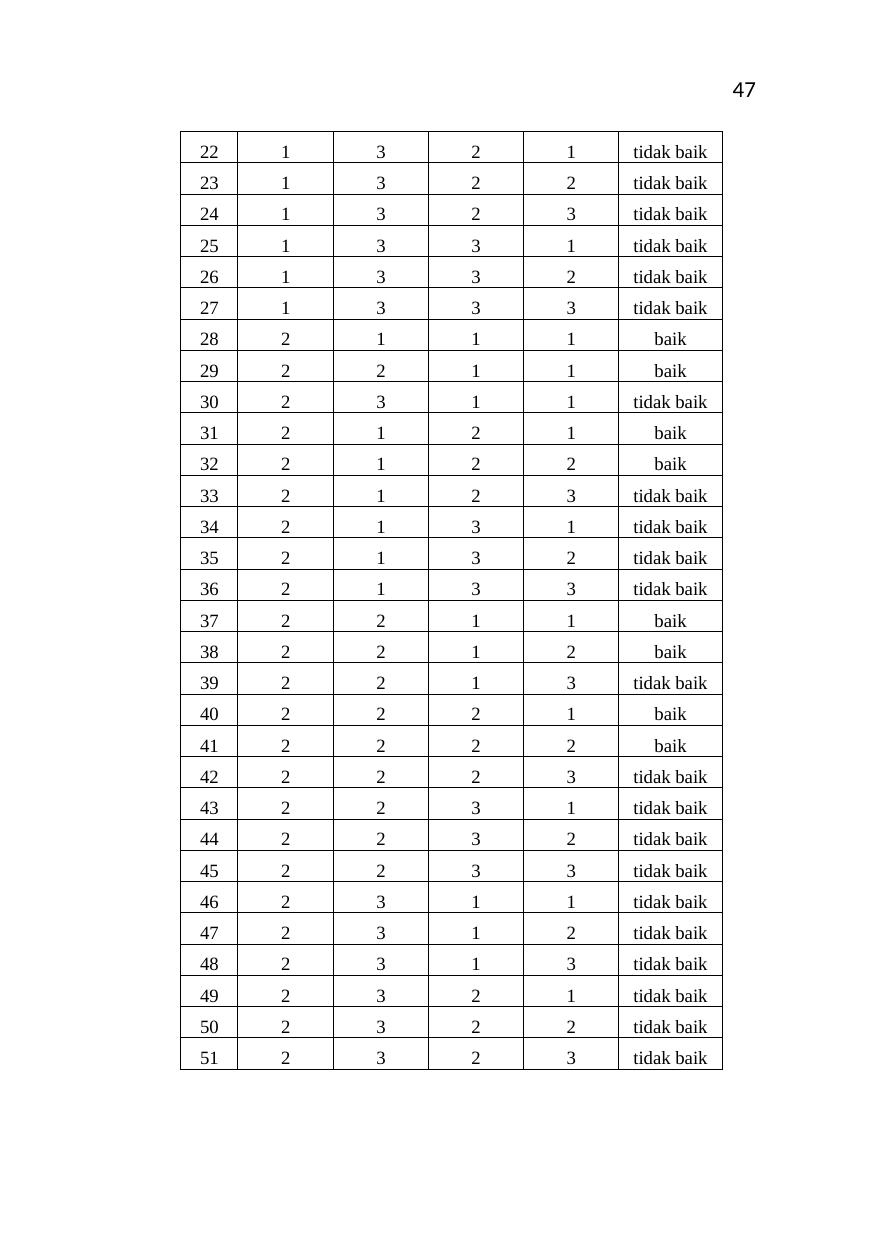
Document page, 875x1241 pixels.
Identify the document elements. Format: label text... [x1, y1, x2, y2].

table_cell tidak baik [619, 538, 722, 568]
table_cell 2 [429, 1038, 523, 1068]
table_cell 2 [238, 1038, 333, 1068]
table_cell baik [619, 695, 722, 725]
table_cell 3 [524, 476, 618, 506]
table_cell tidak baik [619, 226, 722, 256]
table_cell 3 [334, 226, 428, 256]
table_cell 34 [181, 507, 237, 537]
table_cell 2 [524, 632, 618, 662]
table_cell 3 [334, 132, 428, 162]
table_cell 28 [181, 320, 237, 350]
table_cell tidak baik [619, 288, 722, 318]
table_cell 2 [334, 601, 428, 631]
table_cell 3 [334, 976, 428, 1006]
table_cell 1 [238, 163, 333, 193]
table_cell 3 [524, 663, 618, 693]
table_cell tidak baik [619, 1007, 722, 1037]
table_cell 39 [181, 663, 237, 693]
table_cell 1 [238, 132, 333, 162]
table_cell tidak baik [619, 382, 722, 412]
table_cell 49 [181, 976, 237, 1006]
table_cell 33 [181, 476, 237, 506]
table_cell 2 [524, 726, 618, 756]
table_cell 2 [334, 663, 428, 693]
table_cell 46 [181, 882, 237, 912]
table_cell 2 [429, 163, 523, 193]
table_cell 2 [429, 445, 523, 475]
table_cell tidak baik [619, 570, 722, 600]
table_cell 2 [238, 1007, 333, 1037]
table_cell 2 [524, 257, 618, 287]
table_cell 43 [181, 788, 237, 818]
table_cell 1 [429, 632, 523, 662]
table_cell 2 [238, 601, 333, 631]
table_cell 2 [238, 663, 333, 693]
table_cell 1 [334, 538, 428, 568]
table_cell 2 [334, 788, 428, 818]
table_cell tidak baik [619, 163, 722, 193]
table_cell 1 [429, 320, 523, 350]
table_cell 3 [524, 945, 618, 975]
table_cell 2 [238, 726, 333, 756]
table_cell 1 [334, 413, 428, 443]
table_cell 3 [429, 257, 523, 287]
table_cell 3 [334, 913, 428, 943]
table_cell 31 [181, 413, 237, 443]
table_cell 1 [238, 226, 333, 256]
table_cell 22 [181, 132, 237, 162]
table_cell 2 [238, 351, 333, 381]
table_cell 3 [429, 570, 523, 600]
table_cell 1 [524, 976, 618, 1006]
table_cell 1 [524, 882, 618, 912]
table_cell 1 [238, 288, 333, 318]
table_cell tidak baik [619, 476, 722, 506]
table_cell 3 [524, 195, 618, 225]
table_cell 2 [238, 538, 333, 568]
table_cell 25 [181, 226, 237, 256]
table_cell 3 [429, 507, 523, 537]
table_cell 2 [238, 570, 333, 600]
table_cell 2 [429, 413, 523, 443]
table_cell 1 [524, 507, 618, 537]
table_cell 2 [238, 445, 333, 475]
table_cell 48 [181, 945, 237, 975]
table_cell 2 [238, 695, 333, 725]
table_cell 2 [429, 476, 523, 506]
table_cell 1 [238, 195, 333, 225]
table_cell 3 [524, 851, 618, 881]
table_cell 45 [181, 851, 237, 881]
table_cell 50 [181, 1007, 237, 1037]
table_cell 2 [334, 820, 428, 850]
table_cell tidak baik [619, 945, 722, 975]
table_cell 2 [429, 976, 523, 1006]
table_cell 3 [524, 288, 618, 318]
table_cell baik [619, 413, 722, 443]
table_cell tidak baik [619, 507, 722, 537]
table_cell baik [619, 351, 722, 381]
table_cell baik [619, 632, 722, 662]
table_cell 44 [181, 820, 237, 850]
table_cell tidak baik [619, 663, 722, 693]
table_cell 30 [181, 382, 237, 412]
table_cell 51 [181, 1038, 237, 1068]
table_cell tidak baik [619, 195, 722, 225]
table_cell 2 [334, 851, 428, 881]
table_cell 36 [181, 570, 237, 600]
table_cell 2 [334, 695, 428, 725]
table_cell tidak baik [619, 913, 722, 943]
table_cell 1 [524, 132, 618, 162]
table_cell 1 [238, 257, 333, 287]
table_cell 1 [334, 570, 428, 600]
table_cell 2 [524, 1007, 618, 1037]
table_cell 1 [429, 913, 523, 943]
table_cell 1 [524, 413, 618, 443]
table_cell 2 [238, 757, 333, 787]
table_cell 2 [238, 882, 333, 912]
table_cell tidak baik [619, 132, 722, 162]
table_cell 35 [181, 538, 237, 568]
table_cell 47 [181, 913, 237, 943]
table_cell 2 [238, 788, 333, 818]
table_cell 3 [334, 288, 428, 318]
table_cell 26 [181, 257, 237, 287]
table_cell 3 [334, 1007, 428, 1037]
table_cell 2 [238, 945, 333, 975]
table_cell 2 [334, 726, 428, 756]
table_cell 2 [238, 382, 333, 412]
table_cell baik [619, 726, 722, 756]
table_cell 2 [238, 413, 333, 443]
table_cell 1 [429, 382, 523, 412]
table_cell 2 [524, 445, 618, 475]
table_cell 3 [334, 945, 428, 975]
table_cell 38 [181, 632, 237, 662]
table_cell 32 [181, 445, 237, 475]
table_cell 2 [238, 320, 333, 350]
table_cell 24 [181, 195, 237, 225]
table_cell 1 [334, 476, 428, 506]
table_cell baik [619, 320, 722, 350]
table_cell tidak baik [619, 976, 722, 1006]
table_cell baik [619, 445, 722, 475]
table_cell 2 [238, 632, 333, 662]
table_cell 3 [429, 288, 523, 318]
table_cell 3 [429, 851, 523, 881]
table_cell tidak baik [619, 820, 722, 850]
table_cell 3 [334, 163, 428, 193]
table_cell 1 [524, 382, 618, 412]
table_cell 3 [429, 820, 523, 850]
table_cell 2 [429, 132, 523, 162]
table_cell 27 [181, 288, 237, 318]
table_cell 2 [334, 351, 428, 381]
table_cell 3 [334, 257, 428, 287]
table_cell 3 [524, 757, 618, 787]
table_cell 41 [181, 726, 237, 756]
table_cell 1 [524, 695, 618, 725]
table_cell 2 [238, 476, 333, 506]
table_cell 2 [429, 695, 523, 725]
table_cell 3 [429, 538, 523, 568]
table_cell 1 [429, 882, 523, 912]
table_cell 2 [238, 976, 333, 1006]
table_cell 2 [429, 1007, 523, 1037]
table_cell 2 [524, 913, 618, 943]
table_cell 1 [429, 663, 523, 693]
table_cell 37 [181, 601, 237, 631]
table_cell 3 [524, 570, 618, 600]
table_cell 1 [429, 351, 523, 381]
table_cell 1 [524, 320, 618, 350]
table_cell 3 [334, 195, 428, 225]
table_cell 3 [334, 882, 428, 912]
table_cell 40 [181, 695, 237, 725]
table_cell 2 [429, 726, 523, 756]
table_cell tidak baik [619, 757, 722, 787]
table_cell 1 [524, 226, 618, 256]
table_cell 42 [181, 757, 237, 787]
table_cell 2 [334, 632, 428, 662]
table_cell 23 [181, 163, 237, 193]
table_cell 1 [334, 445, 428, 475]
table_cell 1 [524, 601, 618, 631]
table_cell 2 [524, 820, 618, 850]
table_cell 2 [429, 757, 523, 787]
table_cell baik [619, 601, 722, 631]
table_cell tidak baik [619, 257, 722, 287]
table_cell 2 [524, 538, 618, 568]
table_cell 1 [429, 945, 523, 975]
table_cell 3 [429, 226, 523, 256]
table_cell 1 [524, 351, 618, 381]
table_cell 2 [238, 851, 333, 881]
table_cell 1 [429, 601, 523, 631]
table_cell tidak baik [619, 1038, 722, 1068]
table_cell 1 [334, 320, 428, 350]
table_cell 3 [524, 1038, 618, 1068]
table_cell 3 [334, 382, 428, 412]
table_cell 3 [334, 1038, 428, 1068]
table_cell 3 [429, 788, 523, 818]
table_cell 2 [524, 163, 618, 193]
table_cell tidak baik [619, 788, 722, 818]
table_cell 1 [524, 788, 618, 818]
table_cell 2 [238, 913, 333, 943]
table_cell tidak baik [619, 851, 722, 881]
table_cell 2 [334, 757, 428, 787]
table_cell 2 [238, 507, 333, 537]
table_cell tidak baik [619, 882, 722, 912]
table_cell 29 [181, 351, 237, 381]
table_cell 2 [429, 195, 523, 225]
table_cell 1 [334, 507, 428, 537]
table_cell 2 [238, 820, 333, 850]
